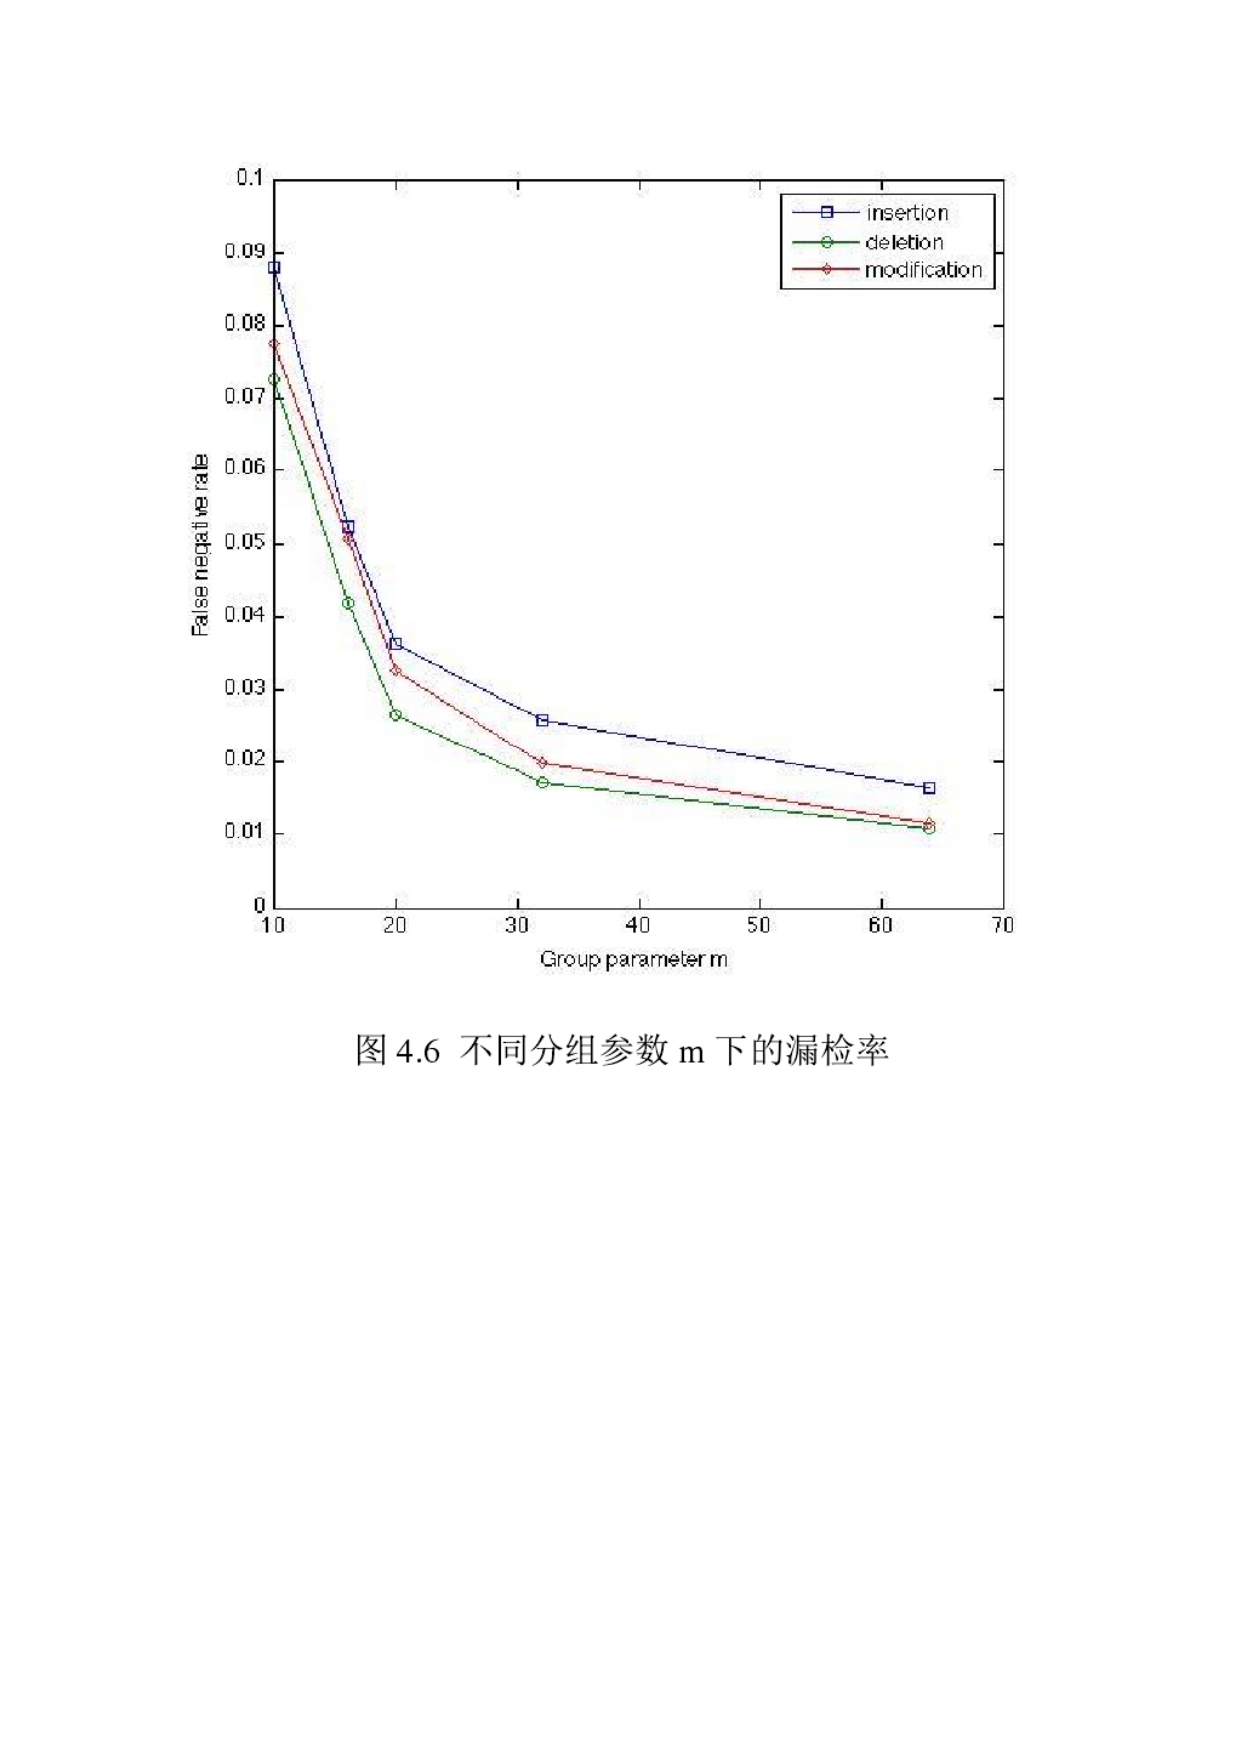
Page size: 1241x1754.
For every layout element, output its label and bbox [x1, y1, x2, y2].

picture [187, 162, 1053, 1082]
